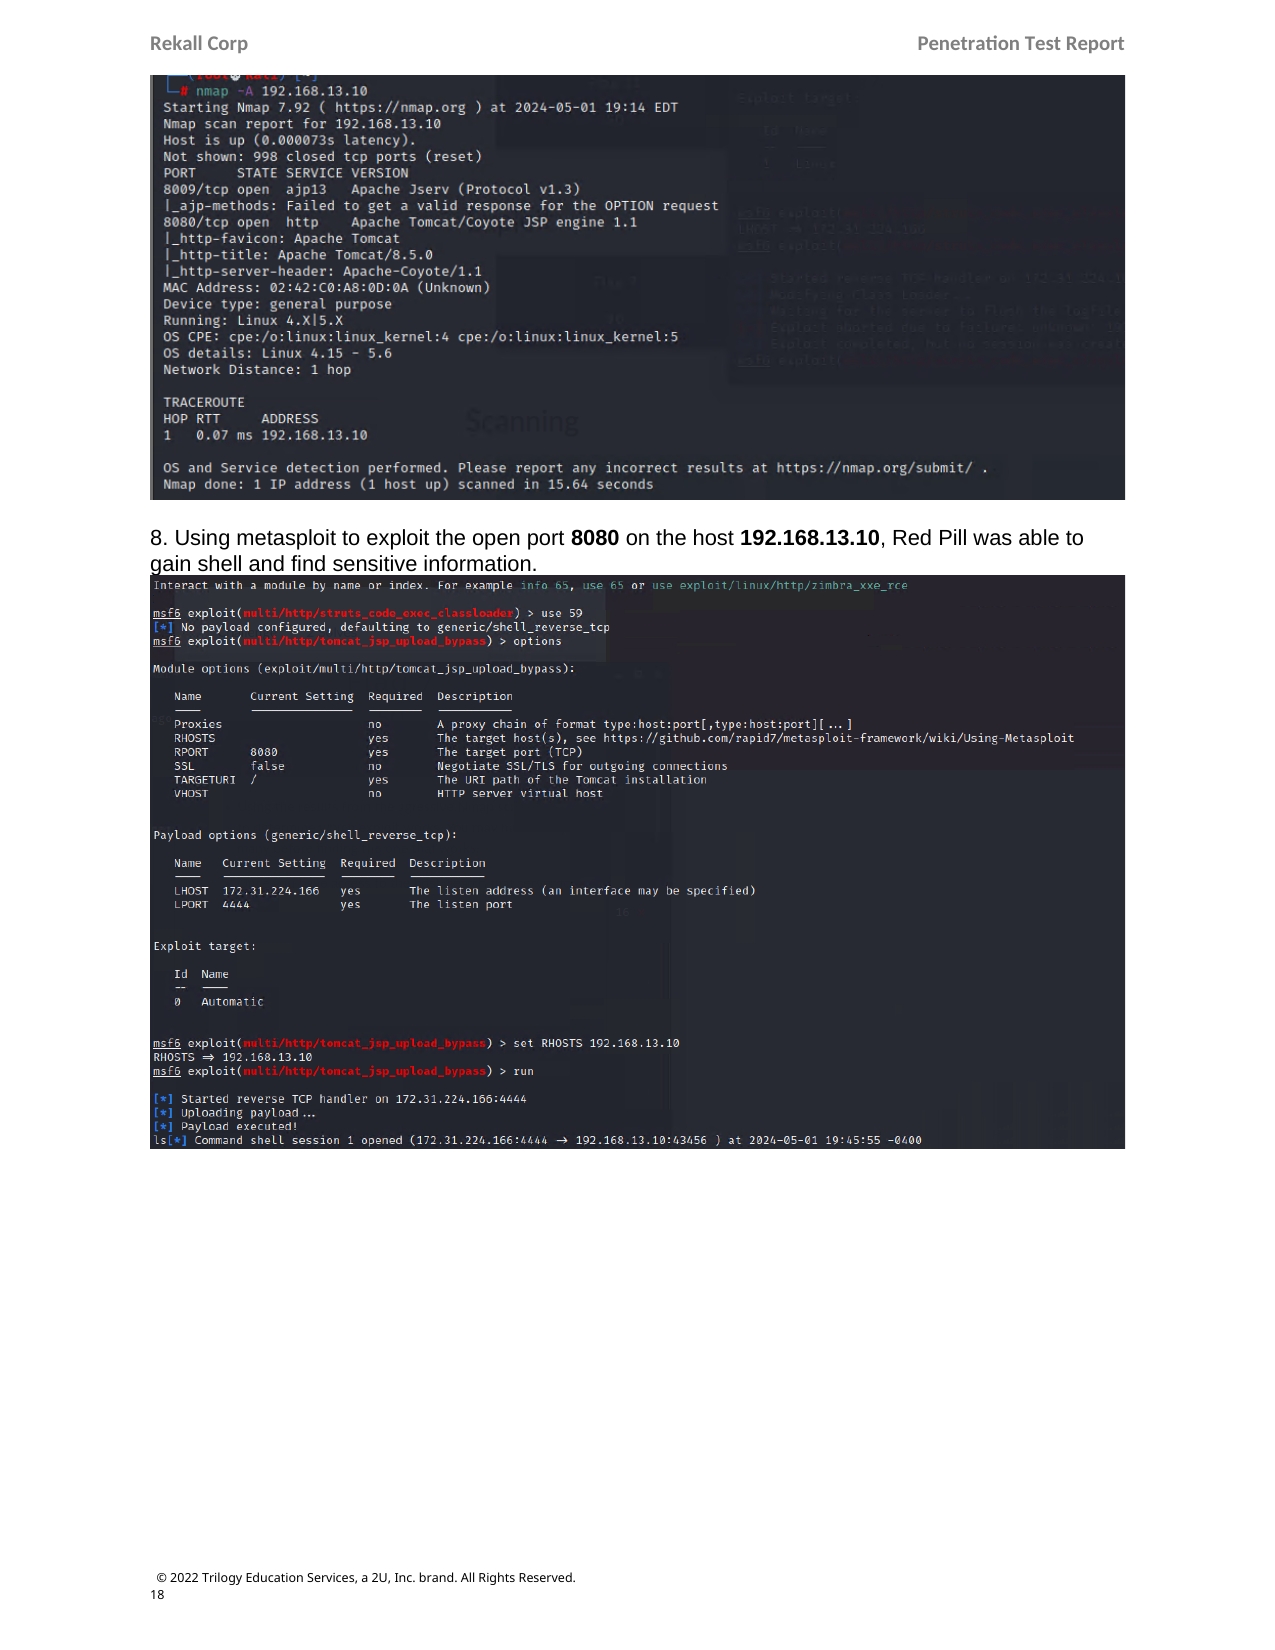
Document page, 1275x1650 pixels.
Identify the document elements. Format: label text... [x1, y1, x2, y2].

text 8. Using metasploit to exploit the open port 8080 on the host 192.168.13.10, Red Pill was able to gain shell and find sensitive information. [150, 525, 1125, 575]
picture [150, 575, 1125, 1149]
picture [150, 75, 1125, 500]
